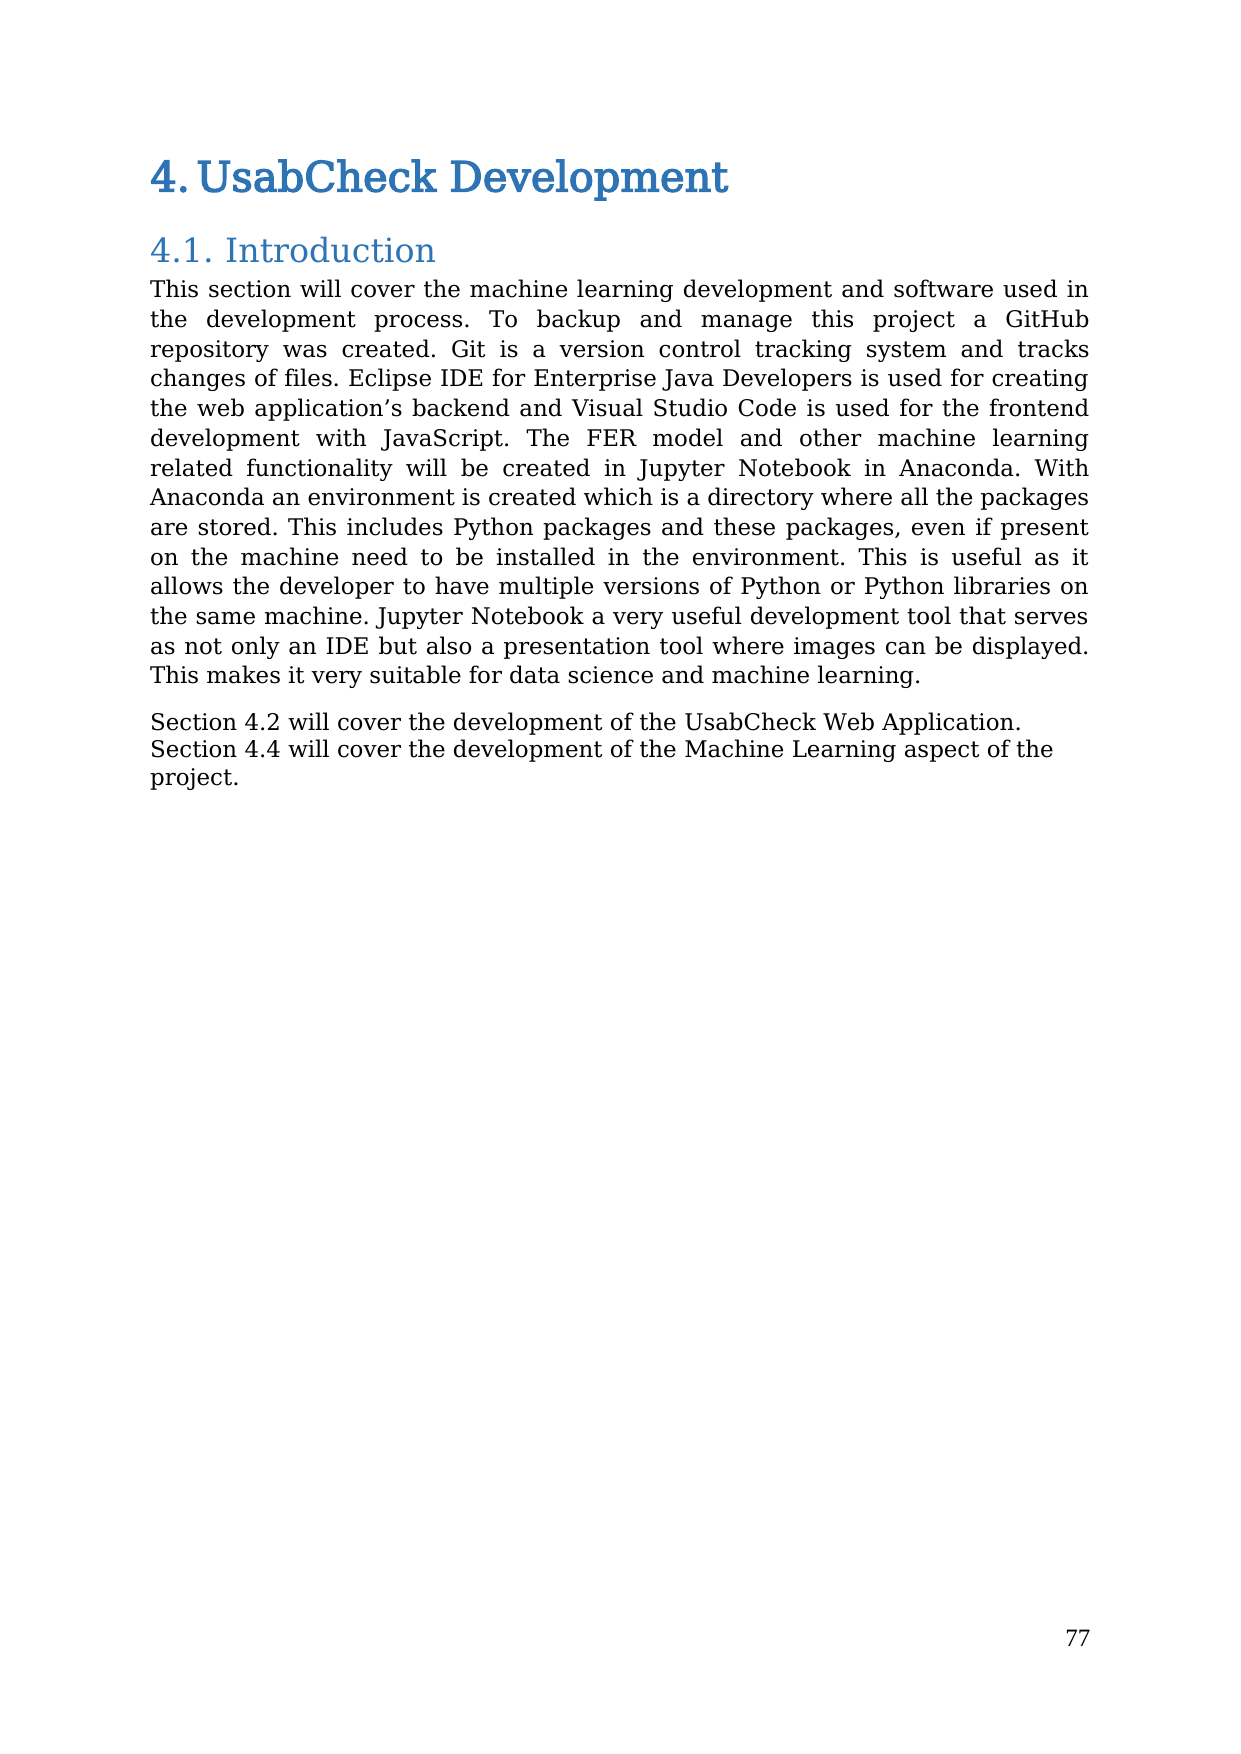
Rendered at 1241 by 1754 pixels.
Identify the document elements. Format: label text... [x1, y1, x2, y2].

text Section 4.4 will cover the development of the Machine Learning aspect of the project. [150, 735, 1090, 790]
subtitle UsabCheck Development [150, 150, 1090, 200]
text This section will cover the machine learning development and software used in the development process. To backup and manage this project a GitHub repository was created. Git is a version control tracking system and tracks changes of files. Eclipse IDE for Enterprise Java Developers is used for creating the web application’s backend and Visual Studio Code is used for the frontend development with JavaScript. The FER model and other machine learning related functionality will be created in Jupyter Notebook in Anaconda. With Anaconda an environment is created which is a directory where all the packages are stored. This includes Python packages and these packages, even if present on the machine need to be installed in the environment. This is useful as it allows the developer to have multiple versions of Python or Python libraries on the same machine. Jupyter Notebook a very useful development tool that serves as not only an IDE but also a presentation tool where images can be displayed. This makes it very suitable for data science and machine learning. [150, 275, 1090, 688]
text Section 4.2 will cover the development of the UsabCheck Web Application. [150, 707, 1090, 735]
subtitle Introduction [150, 229, 1090, 269]
